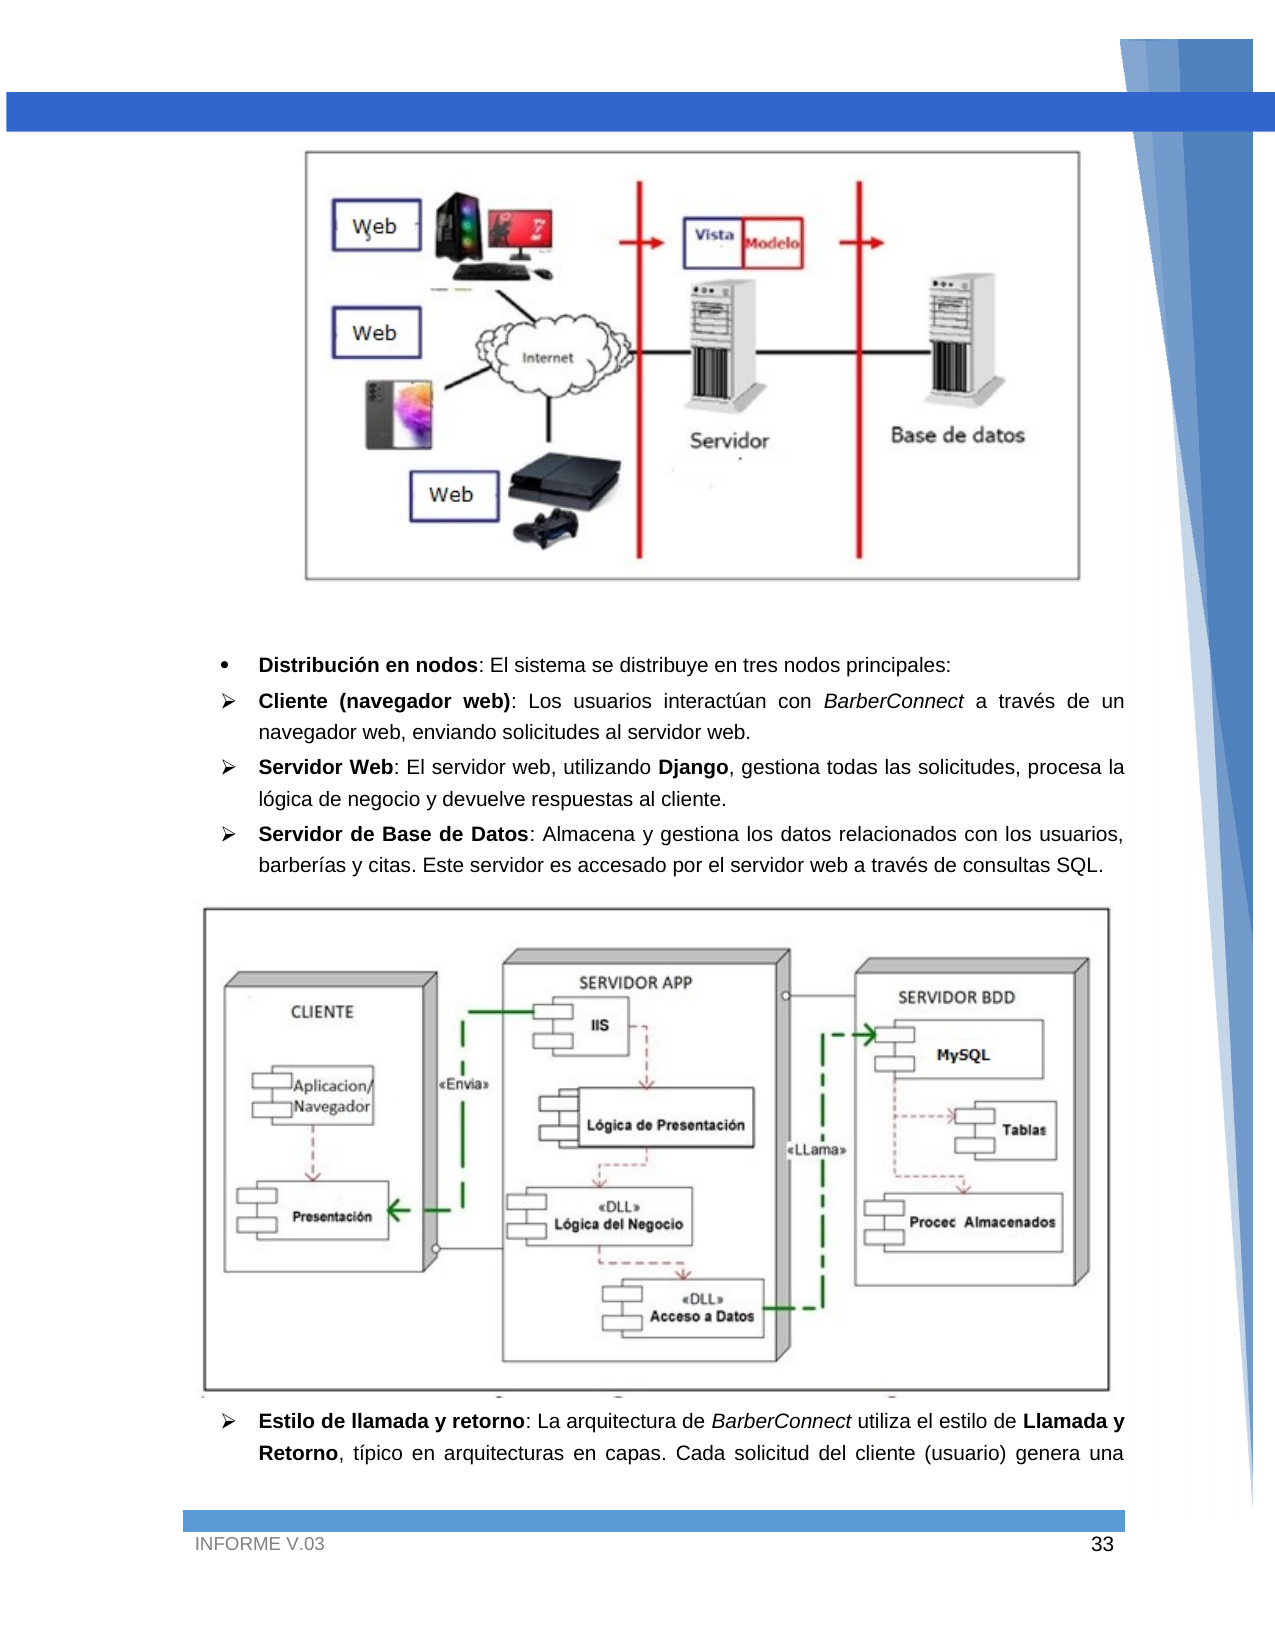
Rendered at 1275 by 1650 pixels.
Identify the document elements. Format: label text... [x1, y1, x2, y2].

picture [1120, 39, 1253, 92]
picture [194, 901, 1114, 1398]
picture [299, 150, 1084, 582]
list Cliente (navegador web): Los usuarios interactúan con BarberConnect a través de un navegador web, enviando solicitudes al servidor web. [221, 677, 1125, 744]
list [221, 1398, 1125, 1465]
list Distribución en nodos: El sistema se distribuye en tres nodos principales: [221, 653, 1125, 677]
list Servidor de Base de Datos: Almacena y gestiona los datos relacionados con los usuarios, barberías y citas. Este servidor es accesado por el servidor web a través de consultas SQL. [221, 811, 1125, 877]
picture [1120, 132, 1253, 1527]
list Servidor Web: El servidor web, utilizando Django, gestiona todas las solicitudes, procesa la lógica de negocio y devuelve respuestas al cliente. [221, 744, 1125, 811]
